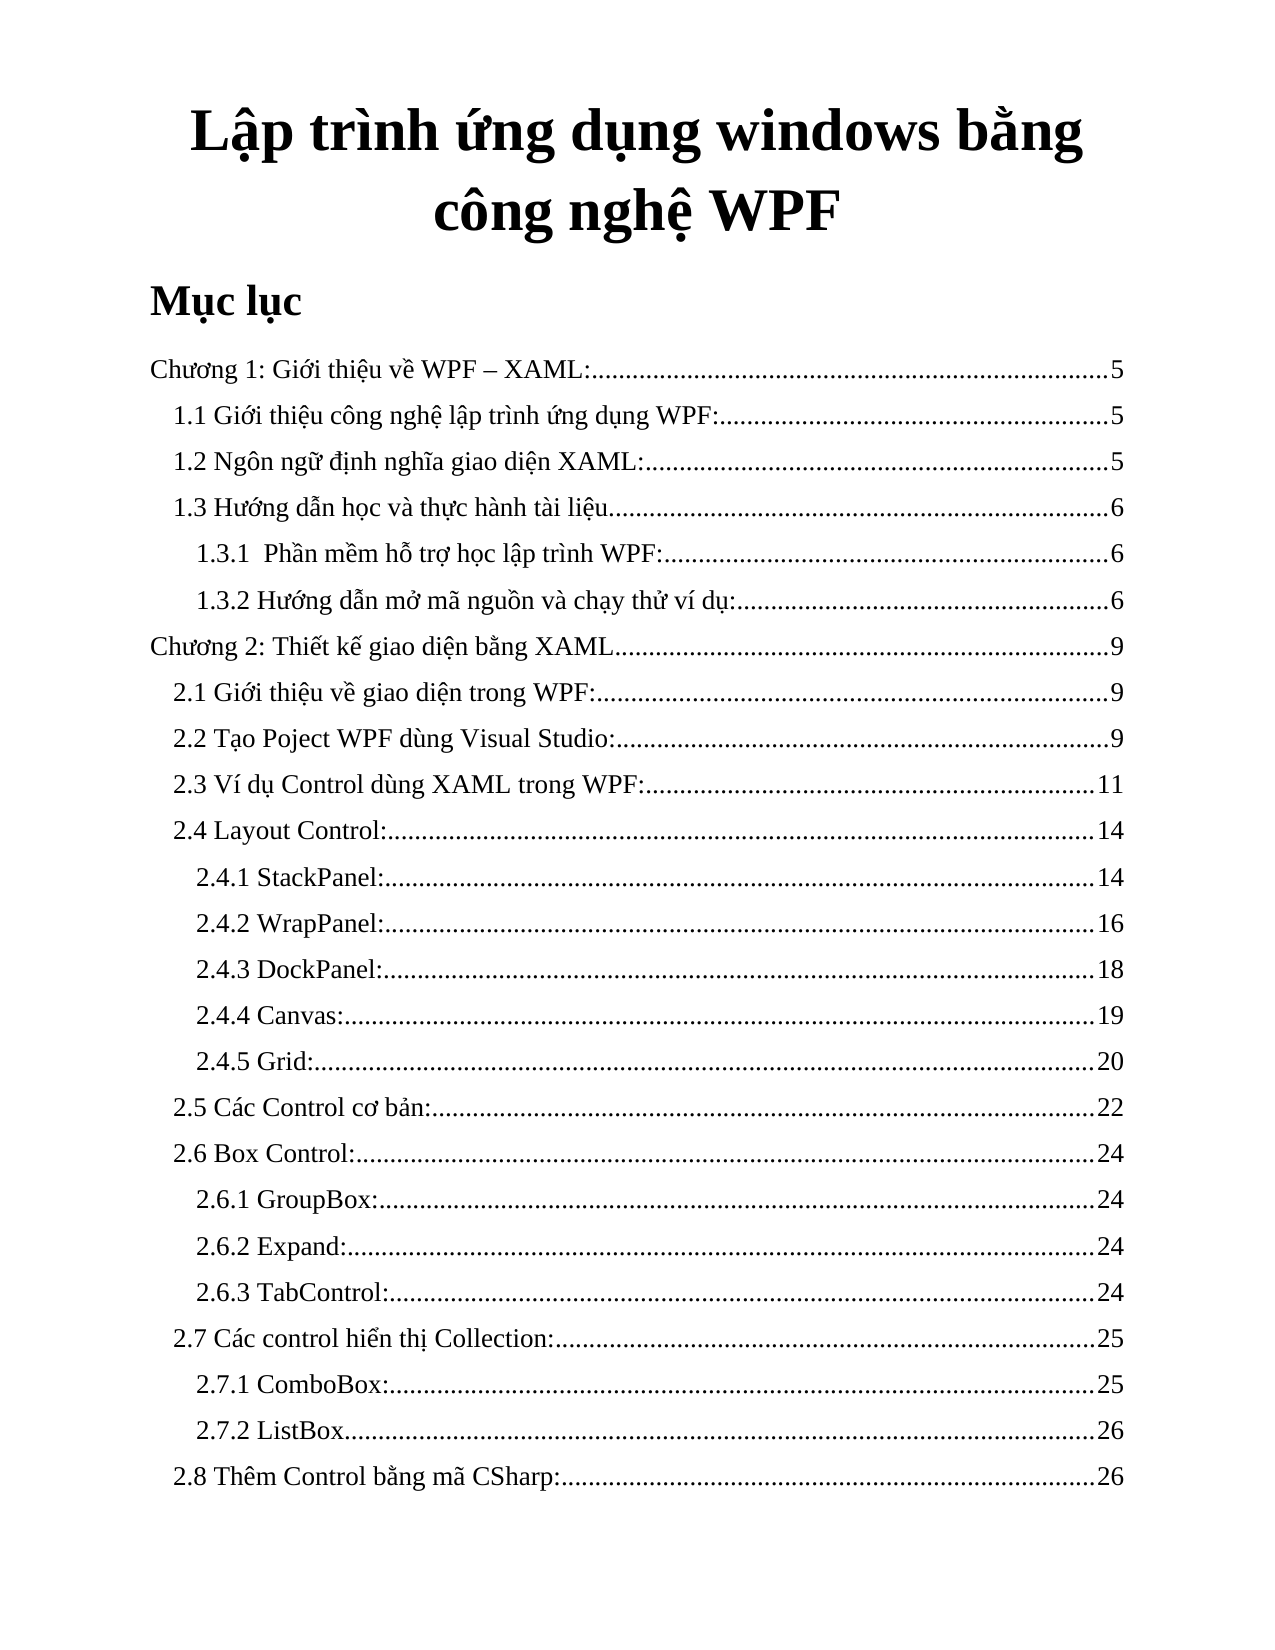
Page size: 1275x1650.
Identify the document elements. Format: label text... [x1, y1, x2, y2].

text 2.6 Box Control: 24 [173, 1137, 1125, 1169]
text 2.6.2 Expand: 24 [196, 1230, 1125, 1261]
text 1.3.1 Phần mềm hỗ trợ học lập trình WPF: 6 [196, 538, 1125, 569]
text 1.3 Hướng dẫn học và thực hành tài liệu. 6 [173, 491, 1125, 523]
text 2.4.2 WrapPanel: 16 [196, 907, 1125, 938]
text 1.1 Giới thiệu công nghệ lập trình ứng dụng WPF: 5 [173, 399, 1125, 430]
text 2.4.3 DockPanel: 18 [196, 953, 1125, 984]
text 2.1 Giới thiệu về giao diện trong WPF: 9 [173, 676, 1125, 707]
text 1.2 Ngôn ngữ định nghĩa giao diện XAML: 5 [173, 445, 1125, 476]
text 2.8 Thêm Control bằng mã CSharp: 26 [173, 1461, 1125, 1492]
text 2.7 Các control hiển thị Collection: 25 [173, 1322, 1125, 1353]
text Mục lục [150, 274, 1125, 325]
text 2.7.2 ListBox 26 [196, 1414, 1125, 1446]
text 2.2 Tạo Poject WPF dùng Visual Studio: 9 [173, 722, 1125, 753]
text 2.7.1 ComboBox: 25 [196, 1368, 1125, 1399]
text 2.6.1 GroupBox: 24 [196, 1184, 1125, 1215]
text Chương 1: Giới thiệu về WPF – XAML: 5 [150, 353, 1125, 384]
text 2.4 Layout Control: 14 [173, 814, 1125, 846]
text 1.3.2 Hướng dẫn mở mã nguồn và chạy thử ví dụ: 6 [196, 584, 1125, 615]
text 2.4.5 Grid: 20 [196, 1045, 1125, 1076]
text 2.3 Ví dụ Control dùng XAML trong WPF: 11 [173, 768, 1125, 799]
text 2.6.3 TabControl: 24 [196, 1276, 1125, 1307]
text 2.4.1 StackPanel: 14 [196, 861, 1125, 892]
text 2.4.4 Canvas: 19 [196, 999, 1125, 1030]
text Chương 2: Thiết kế giao diện bằng XAML 9 [150, 630, 1125, 661]
text 2.5 Các Control cơ bản: 22 [173, 1091, 1125, 1122]
text Lập trình ứng dụng windows bằng công nghệ WPF [150, 94, 1125, 243]
